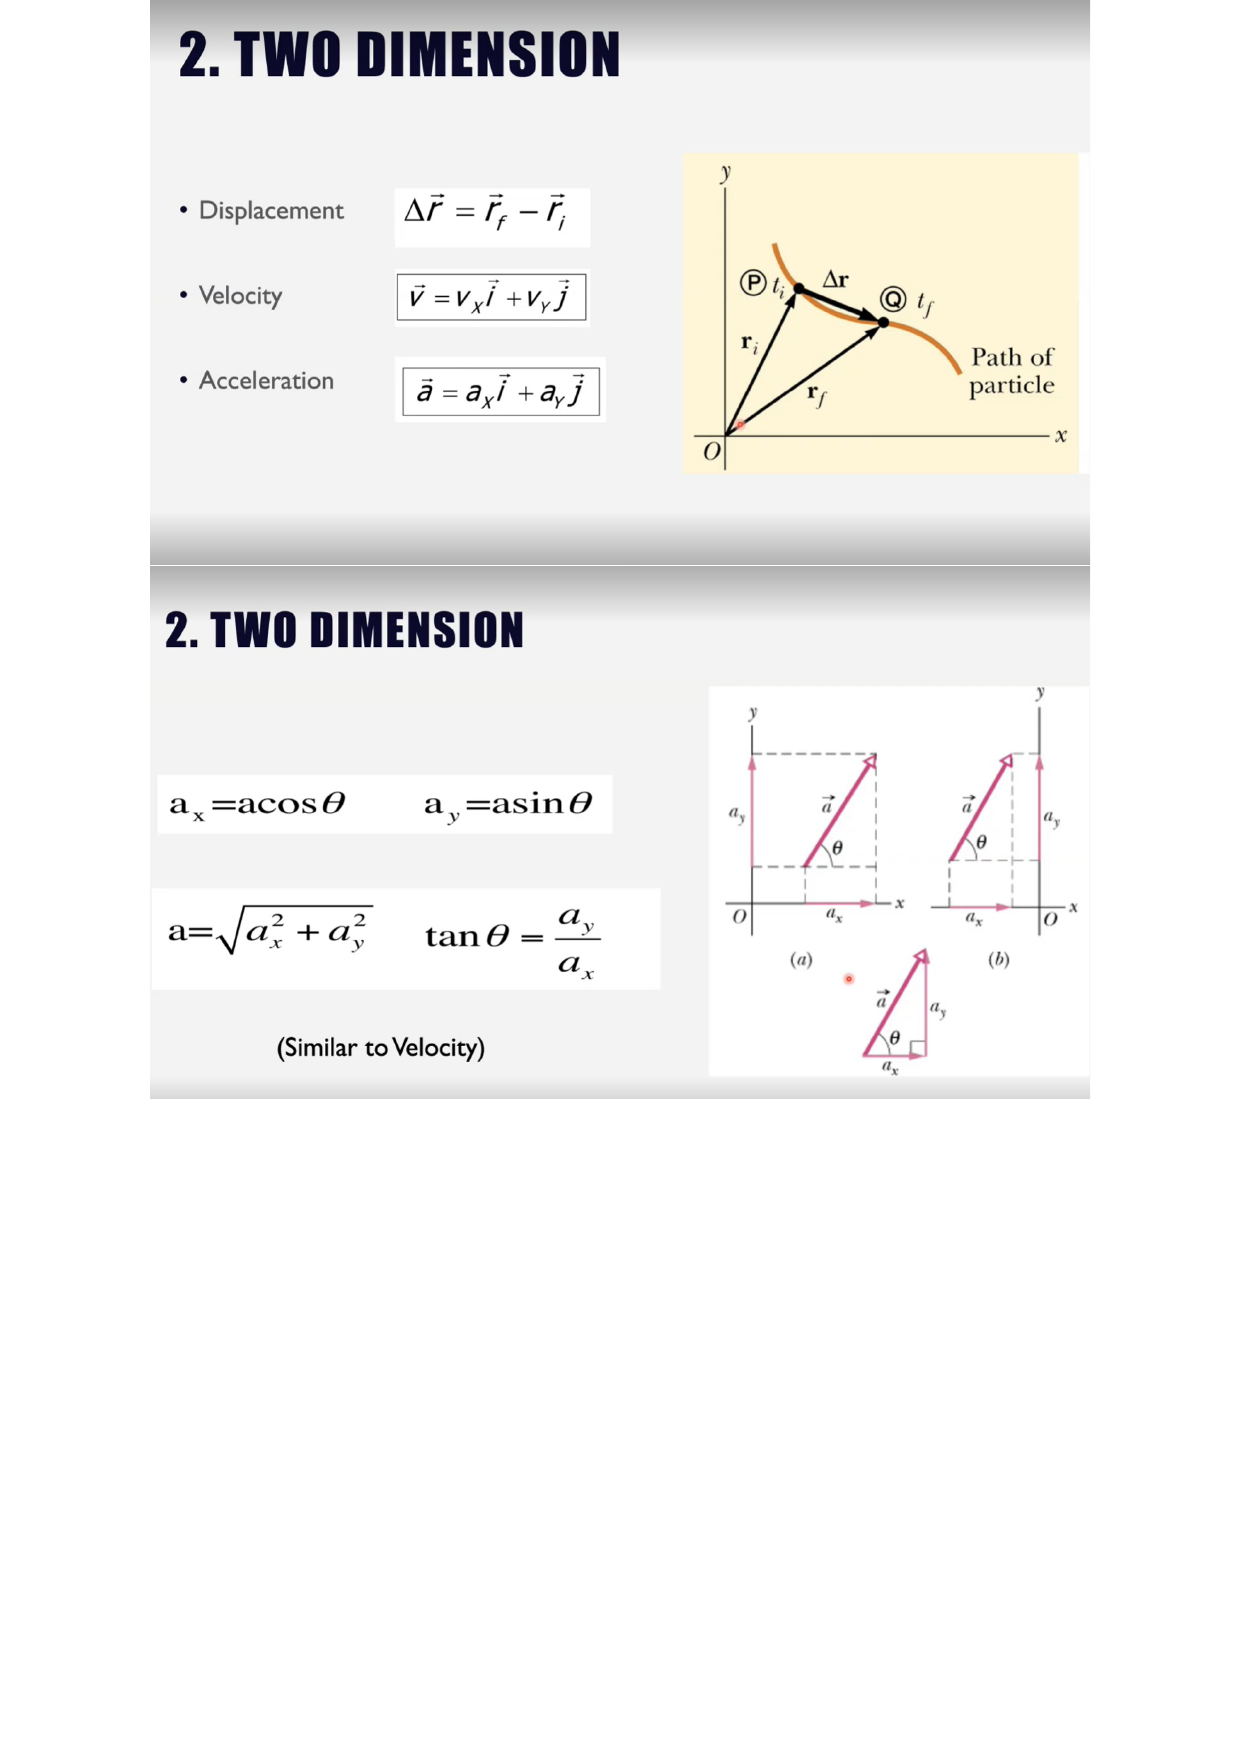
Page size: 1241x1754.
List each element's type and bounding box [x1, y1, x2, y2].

picture [150, 566, 1091, 1099]
picture [150, 0, 1091, 565]
